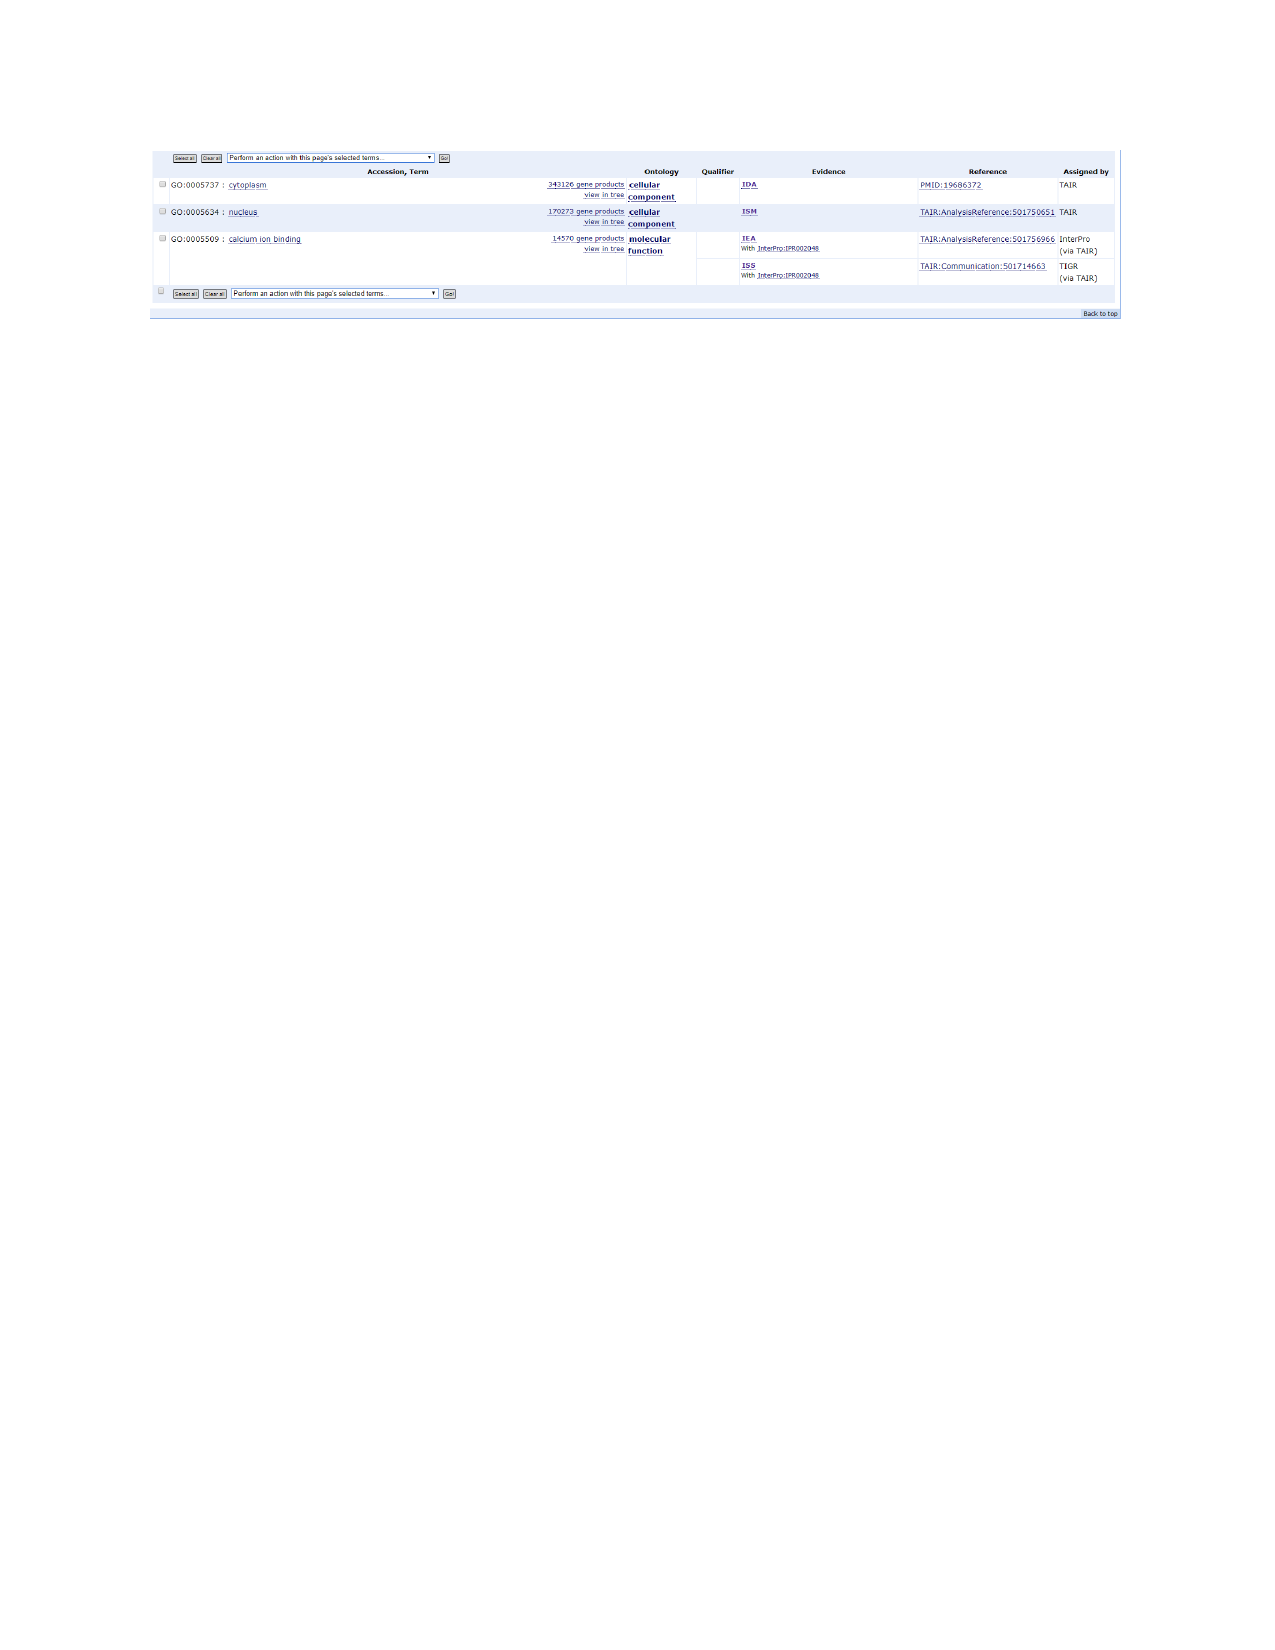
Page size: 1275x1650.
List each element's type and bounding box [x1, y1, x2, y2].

picture [150, 150, 1125, 320]
